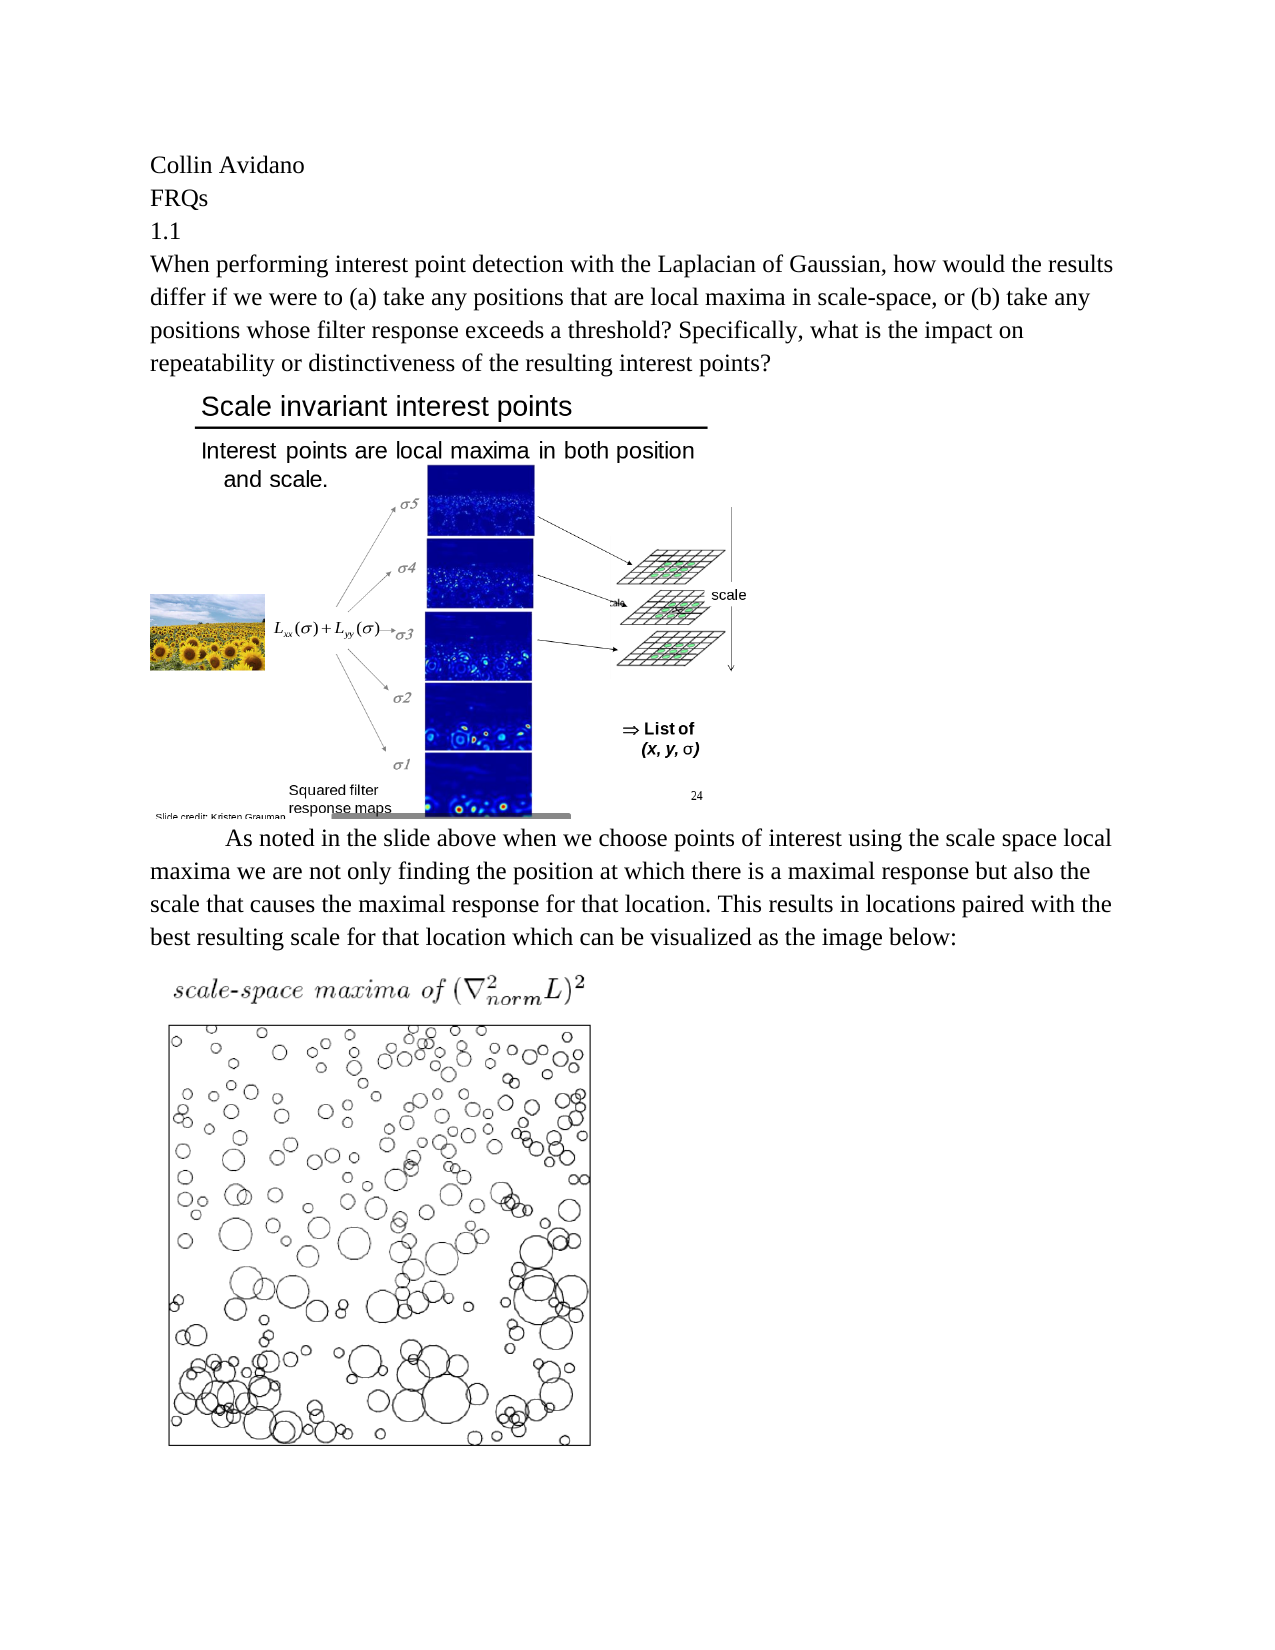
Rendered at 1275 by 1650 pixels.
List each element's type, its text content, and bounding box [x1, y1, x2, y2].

text Collin Avidano [150, 150, 1125, 179]
text As noted in the slide above when we choose points of interest using the scale space local maxima we are not only finding the position at which there is a maximal response but also the scale that causes the maximal response for that location. This results in locations paired with the best resulting scale for that location which can be visualized as the image below: [150, 823, 1125, 951]
text FRQs [150, 183, 1125, 212]
text When performing interest point detection with the Laplacian of Gaussian, how would the results differ if we were to (a) take any positions that are local maxima in scale-space, or (b) take any positions whose filter response exceeds a threshold? Specifically, what is the impact on repeatability or distinctiveness of the resulting interest points? [150, 249, 1125, 377]
picture [150, 955, 592, 1455]
picture [150, 381, 748, 819]
text 1.1 [150, 216, 1125, 245]
